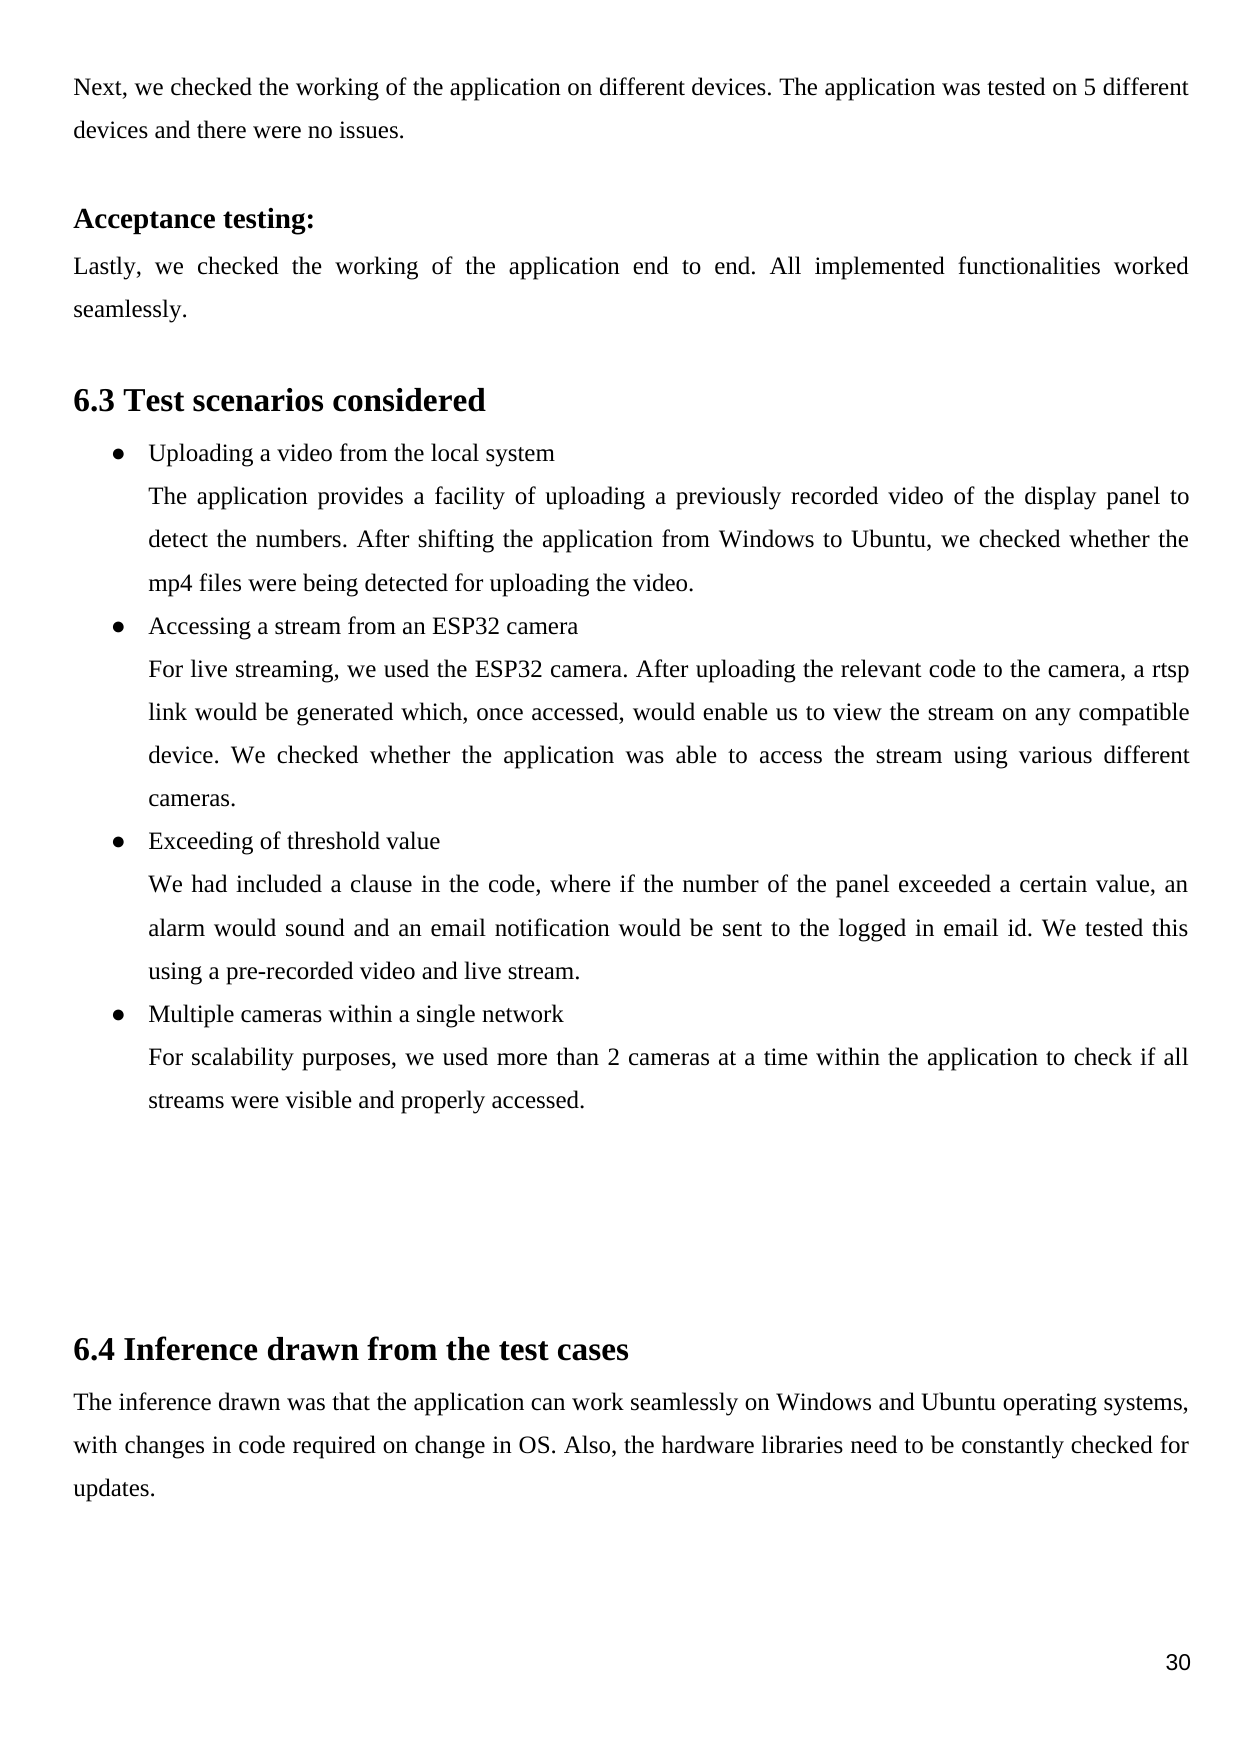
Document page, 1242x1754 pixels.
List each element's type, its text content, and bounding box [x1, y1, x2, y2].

text The application provides a facility of uploading a previously recorded video of the display panel to detect the numbers. After shifting the application from Windows to Ubuntu, we checked whether the mp4 files were being detected for uploading the video. [148, 481, 1191, 596]
list Multiple cameras within a single network [111, 999, 1191, 1028]
text For live streaming, we used the ESP32 camera. After uploading the relevant code to the camera, a rtsp link would be generated which, once accessed, would enable us to view the stream on any compatible device. We checked whether the application was able to access the stream using various different cameras. [148, 654, 1191, 812]
text Acceptance testing: [73, 201, 1191, 234]
text 6.4 Inference drawn from the test cases [73, 1329, 1191, 1368]
text We had included a clause in the code, where if the number of the panel exceeded a certain value, an alarm would sound and an email notification would be sent to the logged in email id. We tested this using a pre-recorded video and live stream. [148, 869, 1191, 984]
text The inference drawn was that the application can work seamlessly on Windows and Ubuntu operating systems, with changes in code required on change in OS. Also, the hardware libraries need to be constantly checked for updates. [73, 1387, 1191, 1502]
text Lastly, we checked the working of the application end to end. All implemented functionalities worked seamlessly. [73, 251, 1191, 323]
text 6.3 Test scenarios considered [73, 381, 1191, 419]
text For scalability purposes, we used more than 2 cameras at a time within the application to check if all streams were visible and properly accessed. [148, 1042, 1191, 1114]
text Next, we checked the working of the application on different devices. The application was tested on 5 different devices and there were no issues. [73, 72, 1191, 143]
list Exceeding of threshold value [111, 826, 1191, 855]
list Accessing a stream from an ESP32 camera [111, 611, 1191, 639]
list Uploading a video from the local system [111, 438, 1191, 467]
